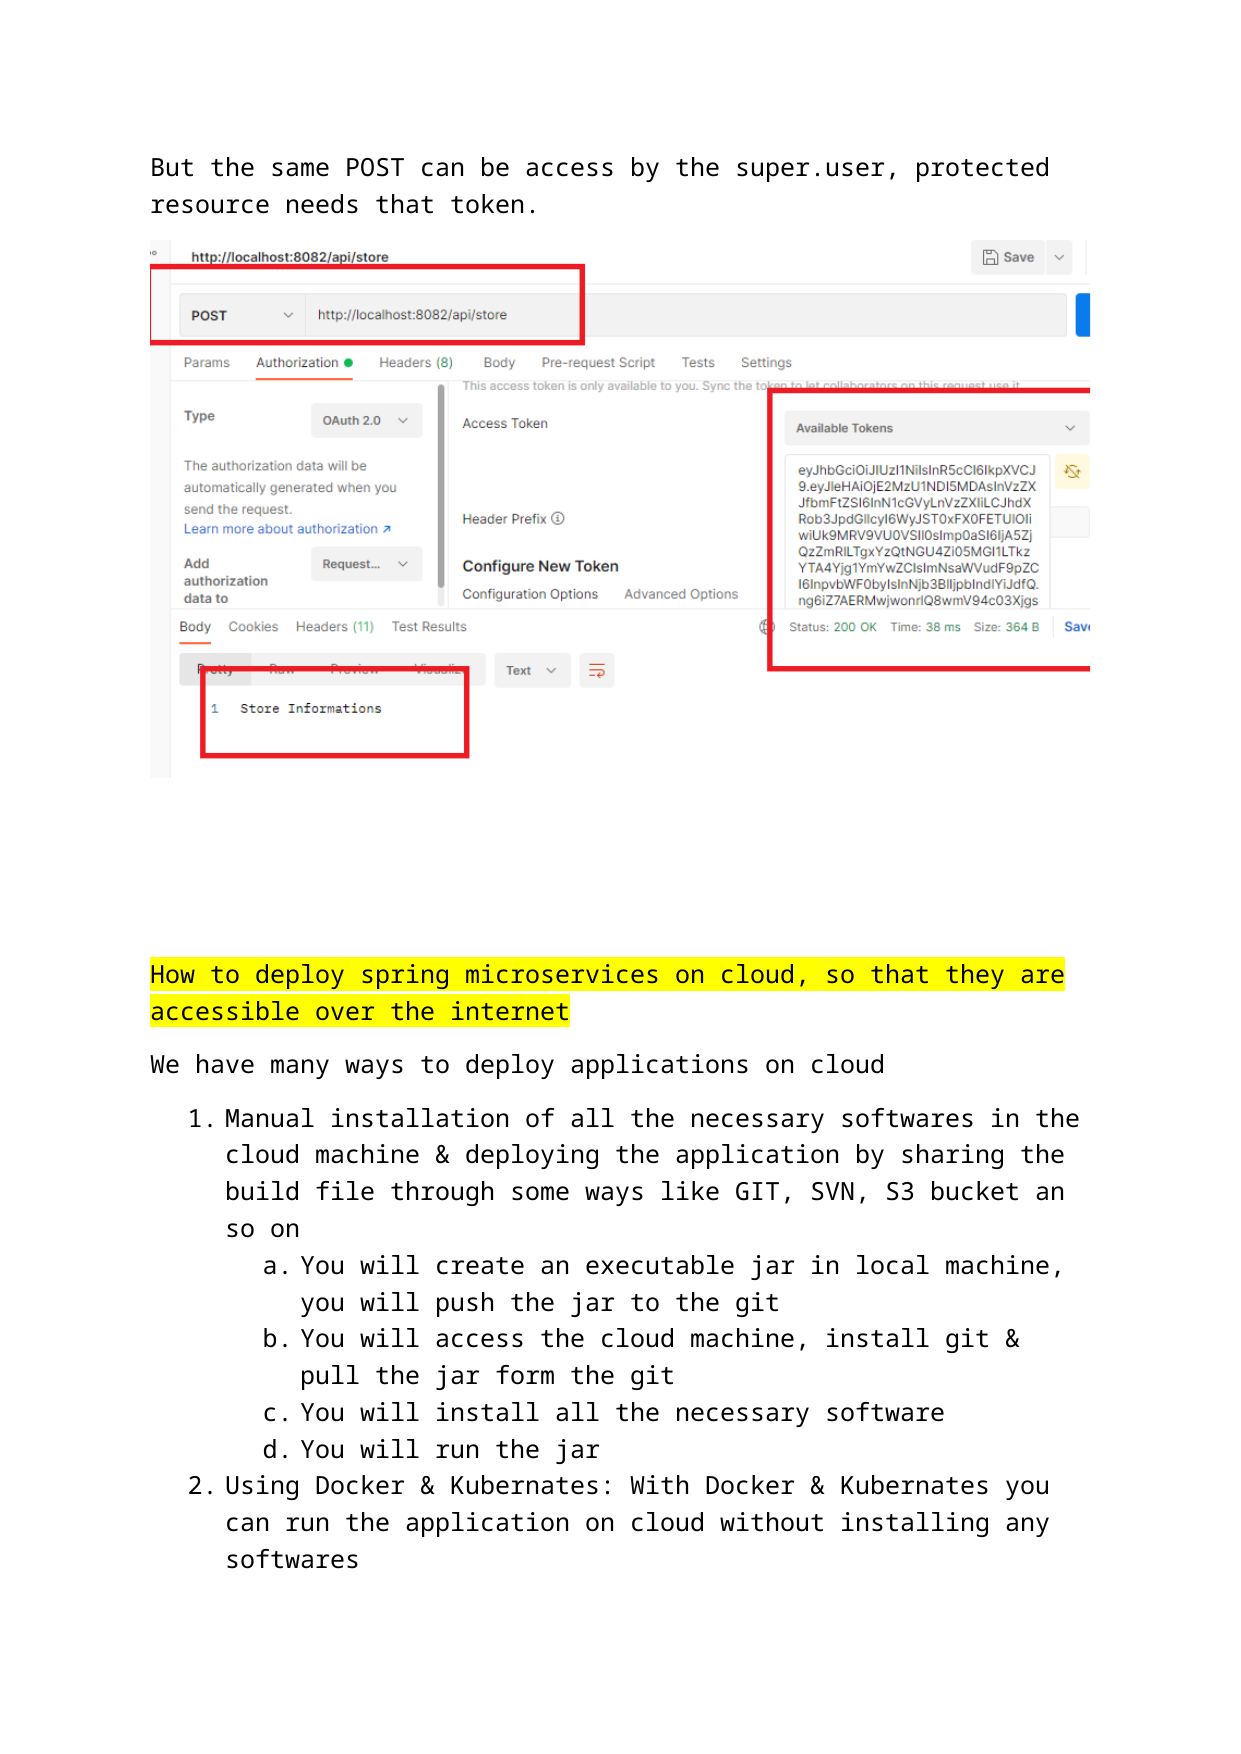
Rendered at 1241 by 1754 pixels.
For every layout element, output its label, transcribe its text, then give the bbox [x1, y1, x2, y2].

list You will run the jar [262, 1431, 1090, 1465]
picture [150, 240, 1091, 778]
list Manual installation of all the necessary softwares in the cloud machine & deploying the application by sharing the build file through some ways like GIT, SVN, S3 bucket an so on [187, 1100, 1090, 1245]
list Using Docker & Kubernates: With Docker & Kubernates you can run the application on cloud without installing any softwares [187, 1468, 1090, 1576]
list You will create an executable jar in local machine, you will push the jar to the git [262, 1247, 1090, 1318]
list You will install all the necessary software [262, 1394, 1090, 1428]
list You will access the cloud machine, install git & pull the jar form the git [262, 1321, 1090, 1392]
text How to deploy spring microservices on cloud, so that they are accessible over the internet [150, 957, 1090, 1027]
text We have many ways to deploy applications on cloud [150, 1047, 1090, 1081]
text But the same POST can be access by the super.user, protected resource needs that token. [150, 150, 1090, 221]
